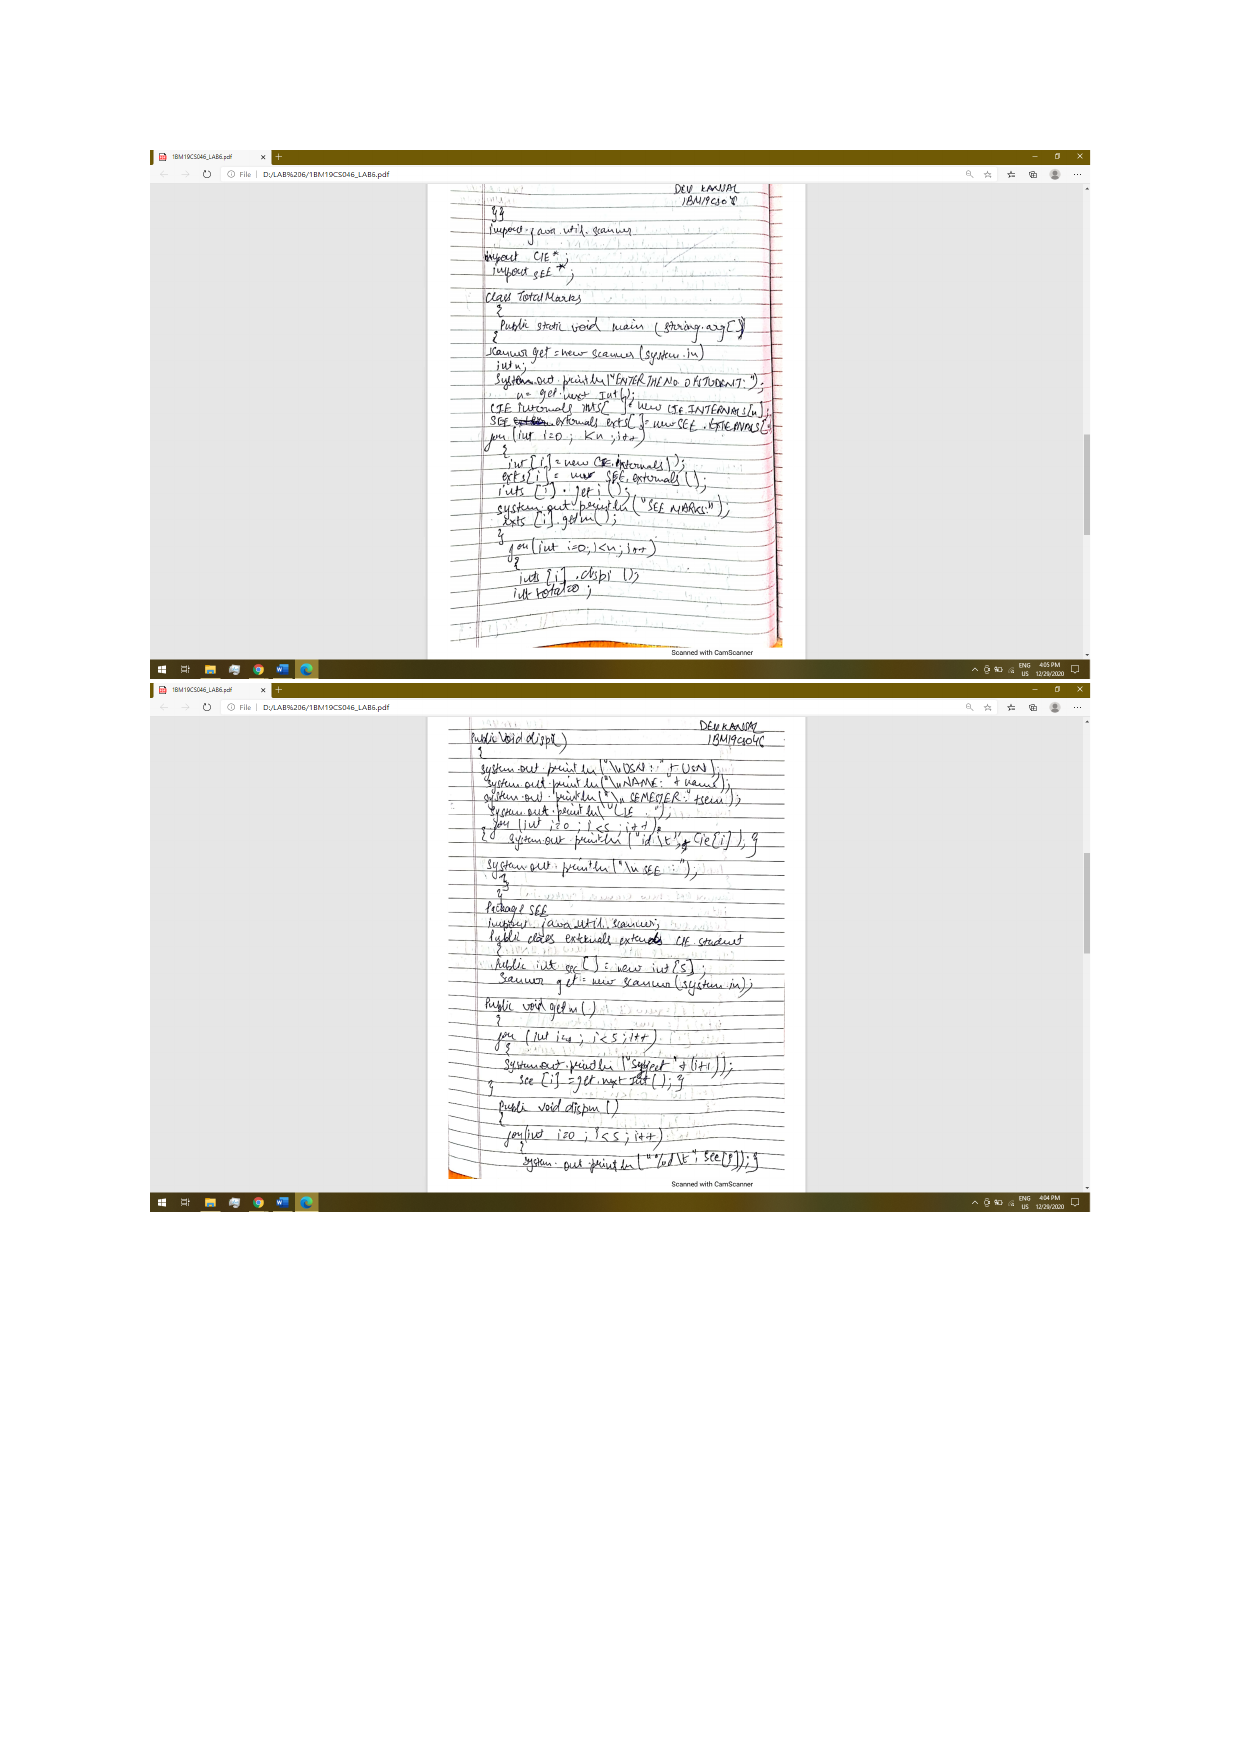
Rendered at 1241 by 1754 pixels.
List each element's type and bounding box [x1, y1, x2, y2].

picture [150, 683, 1091, 1212]
picture [150, 150, 1091, 679]
